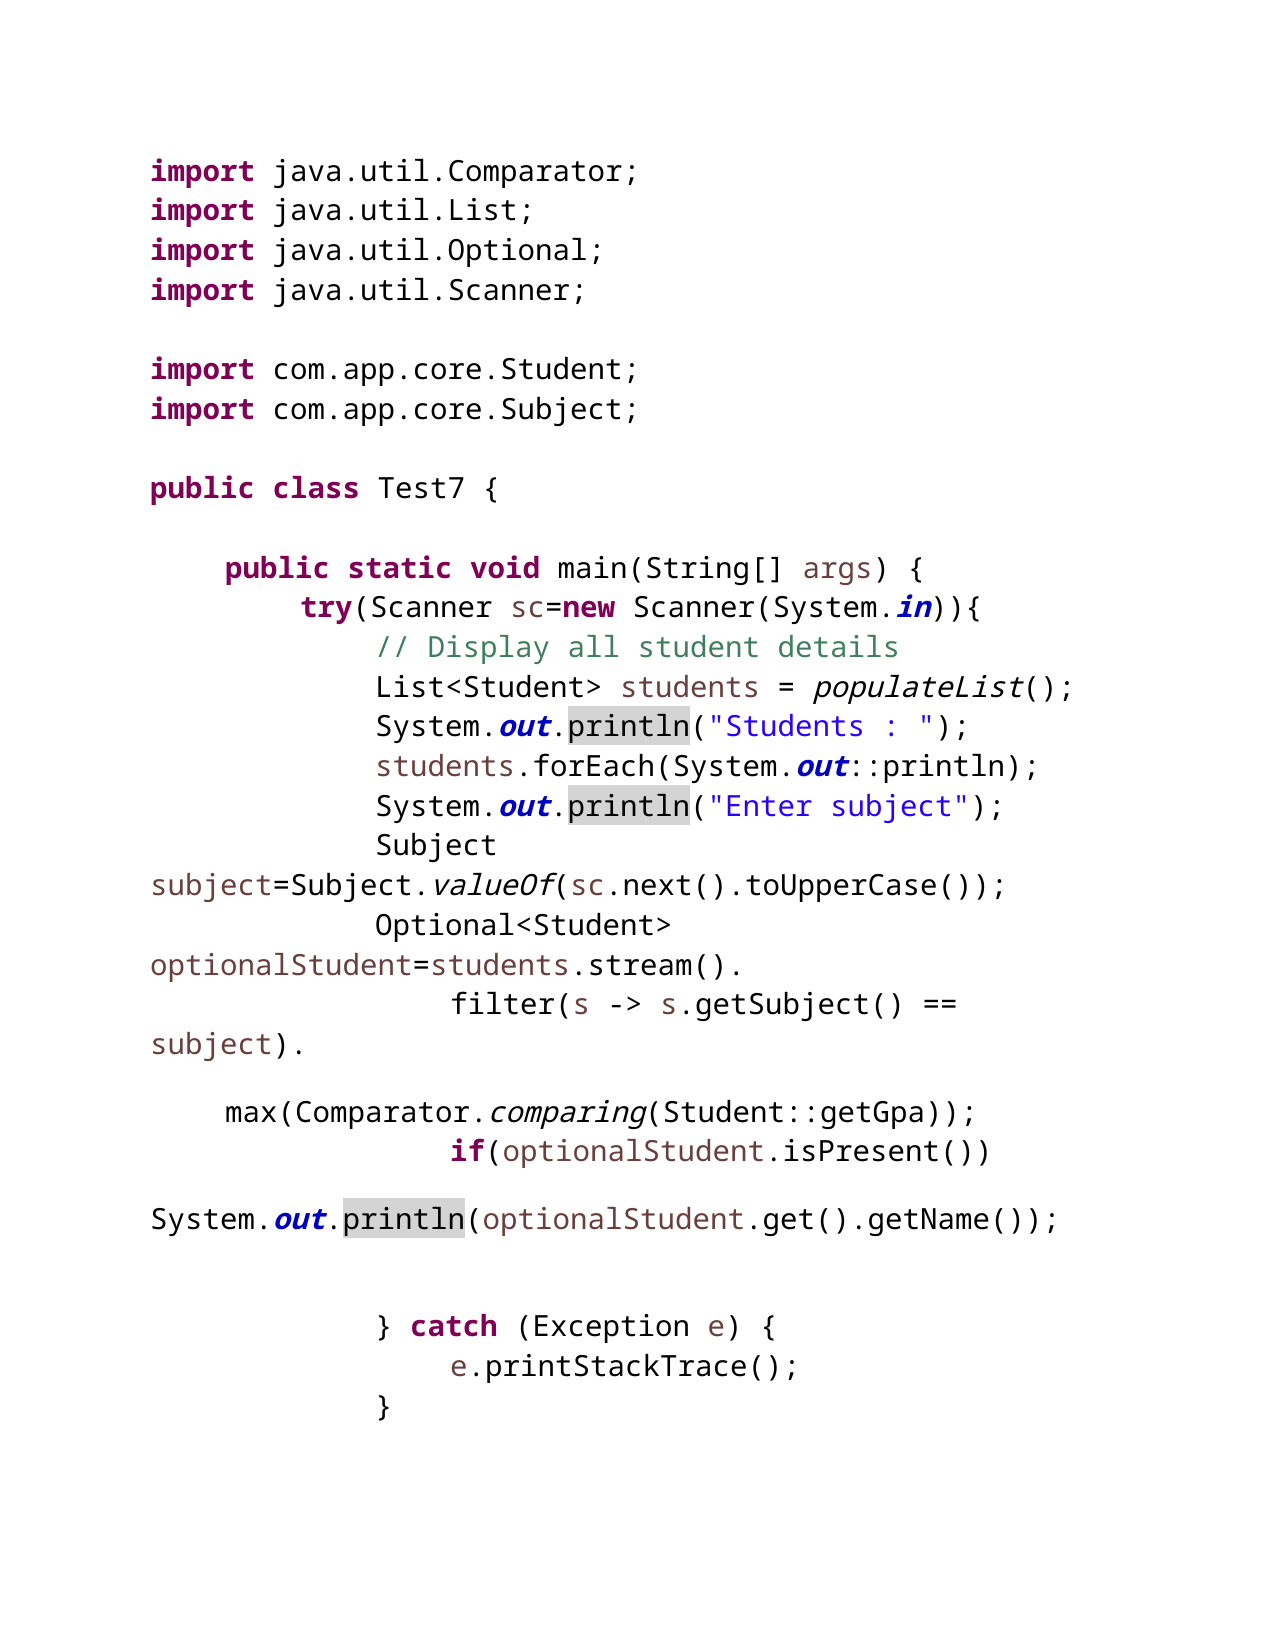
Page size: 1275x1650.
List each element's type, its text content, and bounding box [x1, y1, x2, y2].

text public static void main(String[] args) { [150, 547, 1125, 587]
text List<Student> students = populateList(); [150, 666, 1125, 706]
text import java.util.Scanner; [150, 269, 1125, 309]
text import java.util.Comparator; [150, 150, 1125, 190]
text e.printStackTrace(); [150, 1345, 1125, 1385]
text System.out.println("Enter subject"); [690, 785, 1125, 825]
text max(Comparator.comparing(Student::getGpa)); [150, 1063, 1125, 1131]
text System.out.println("Enter subject"); [150, 785, 568, 825]
text // Display all student details [150, 626, 1125, 666]
text System.out.println("Students : "); [690, 706, 1125, 745]
text import com.app.core.Subject; [150, 388, 1125, 428]
text import java.util.Optional; [150, 229, 1125, 269]
text students.forEach(System.out::println); [150, 745, 1125, 785]
text filter(s -> s.getSubject() == subject). [150, 983, 1125, 1063]
text if(optionalStudent.isPresent()) [150, 1131, 1125, 1170]
text System.out.println("Students : "); [150, 706, 568, 745]
text import com.app.core.Student; [150, 348, 1125, 388]
text Subject subject=Subject.valueOf(sc.next().toUpperCase()); [150, 825, 1125, 904]
text } [150, 1385, 1125, 1425]
text import java.util.List; [150, 190, 1125, 229]
text Optional<Student> optionalStudent=students.stream(). [150, 904, 1125, 983]
text try(Scanner sc=new Scanner(System.in)){ [150, 587, 1125, 626]
text public class Test7 { [150, 467, 1125, 507]
text System.out.println(optionalStudent.get().getName()); [150, 1170, 1125, 1238]
text } catch (Exception e) { [150, 1306, 1125, 1345]
